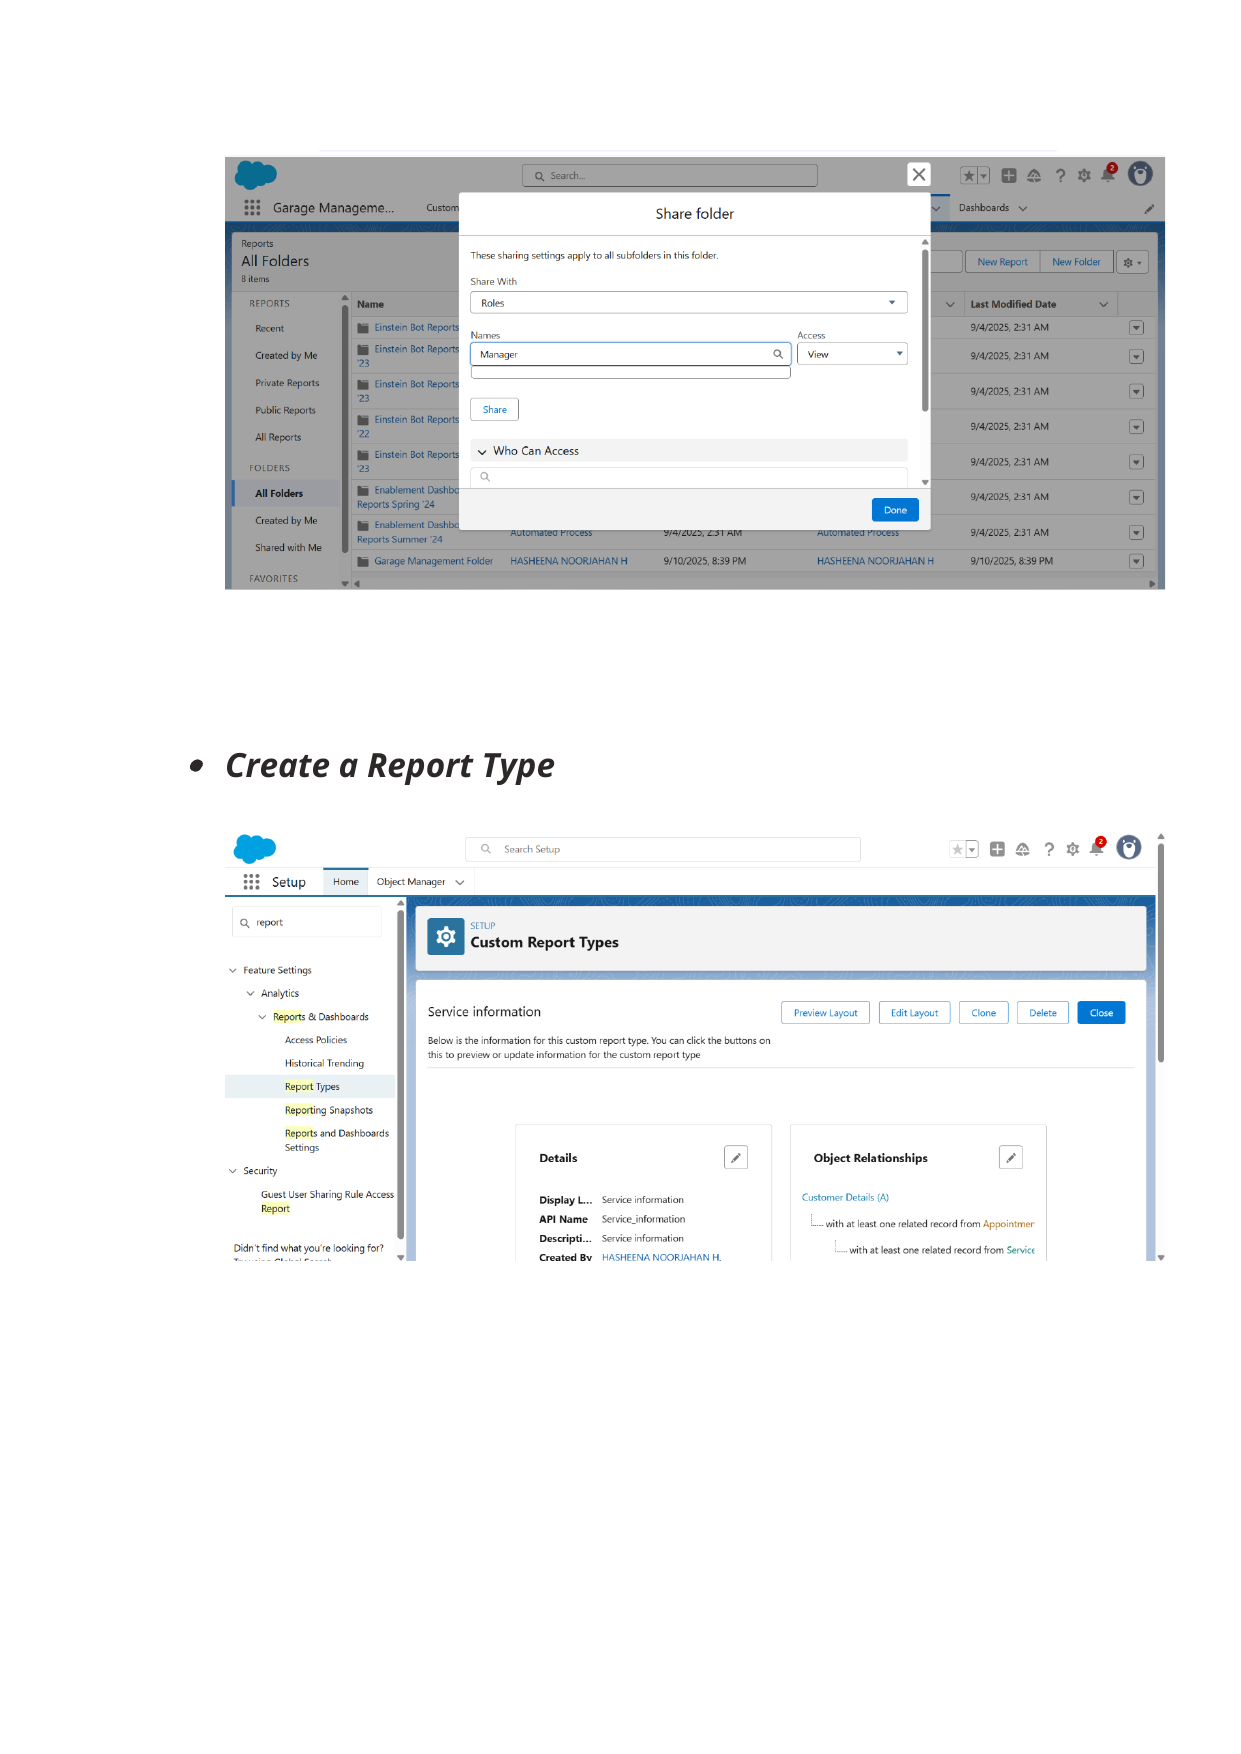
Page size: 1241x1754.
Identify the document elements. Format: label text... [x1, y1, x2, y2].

picture [225, 833, 1166, 1261]
picture [225, 150, 1166, 590]
list Create a Report Type [187, 740, 1090, 787]
